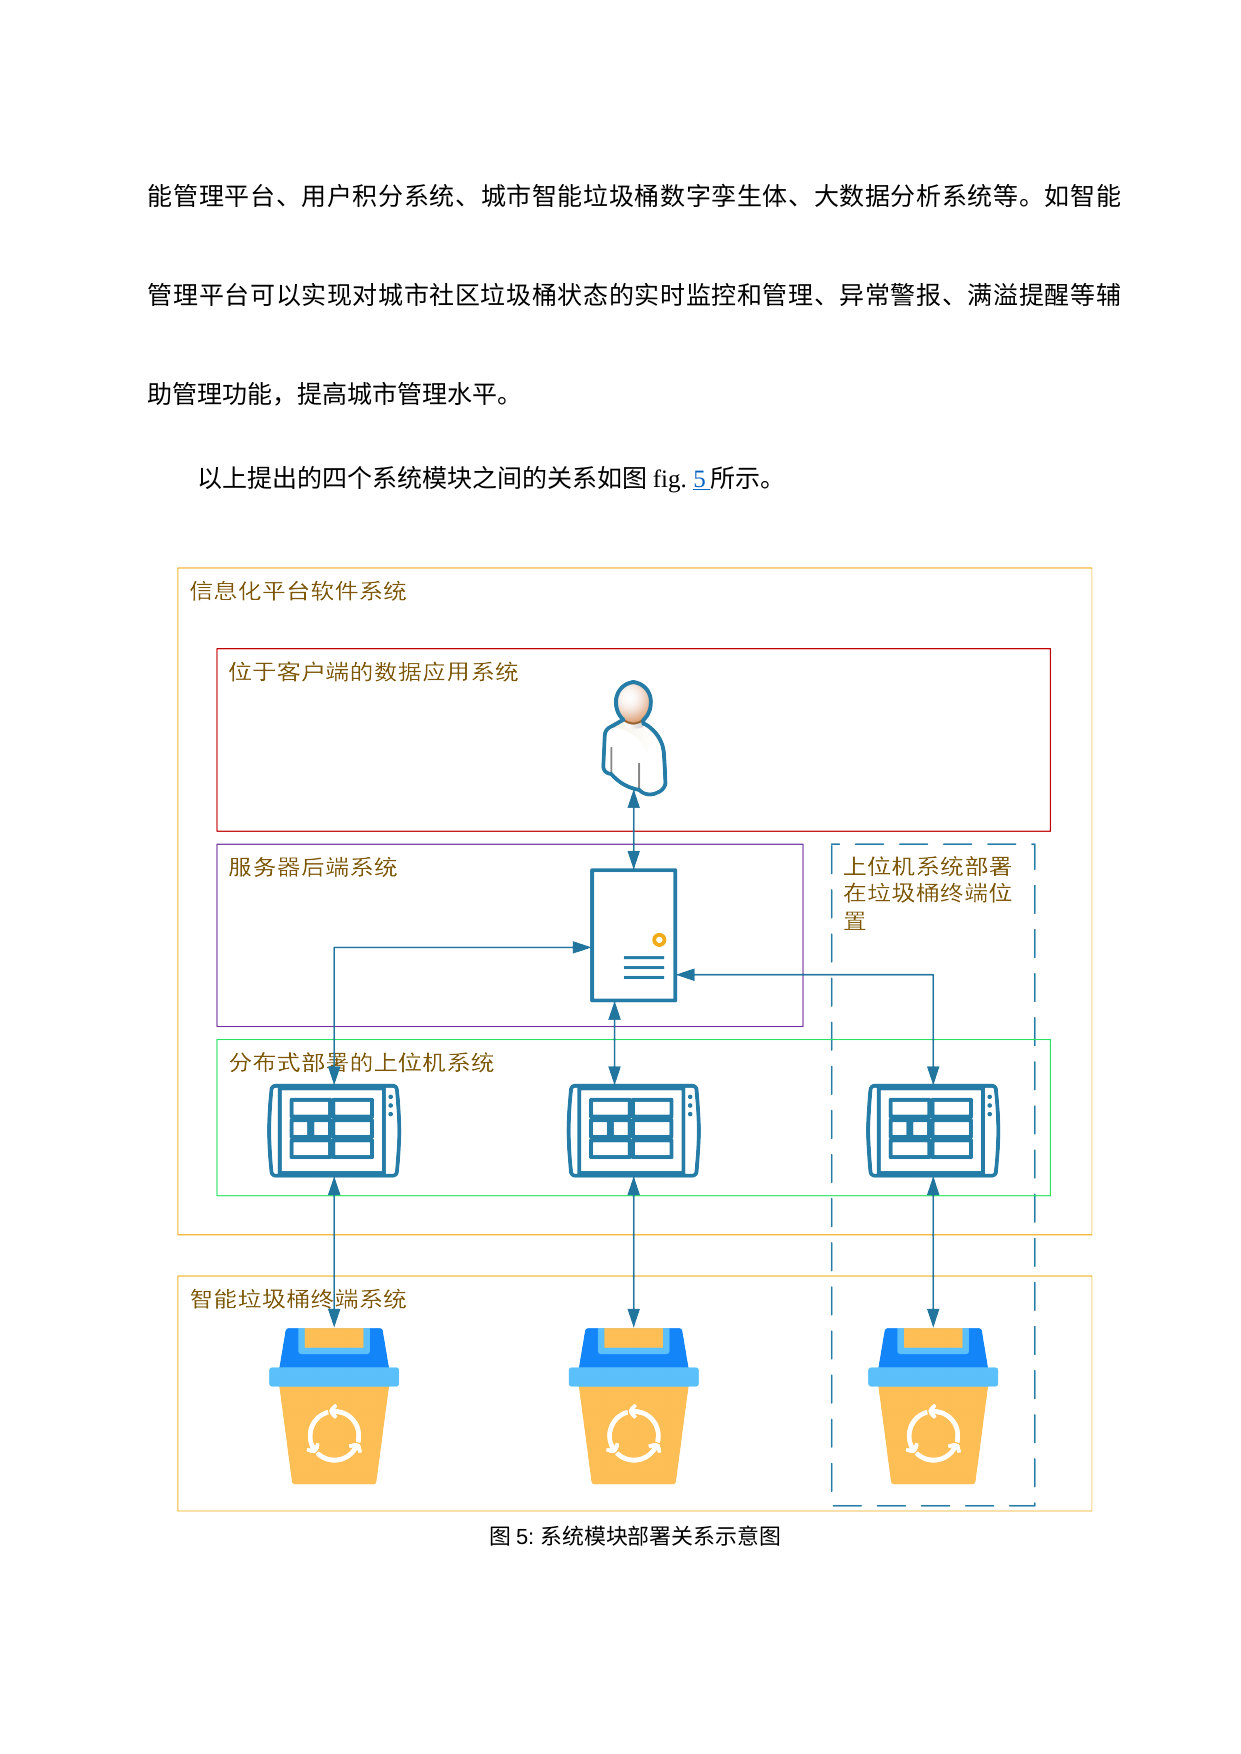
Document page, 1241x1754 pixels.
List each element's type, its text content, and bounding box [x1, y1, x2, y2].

text 以上提出的四个系统模块之间的关系如图fig. 5所示。 [148, 443, 1122, 509]
picture [177, 567, 1093, 1512]
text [148, 161, 1122, 425]
text 图 5: 系统模块部署关系示意图 [148, 1518, 1122, 1551]
